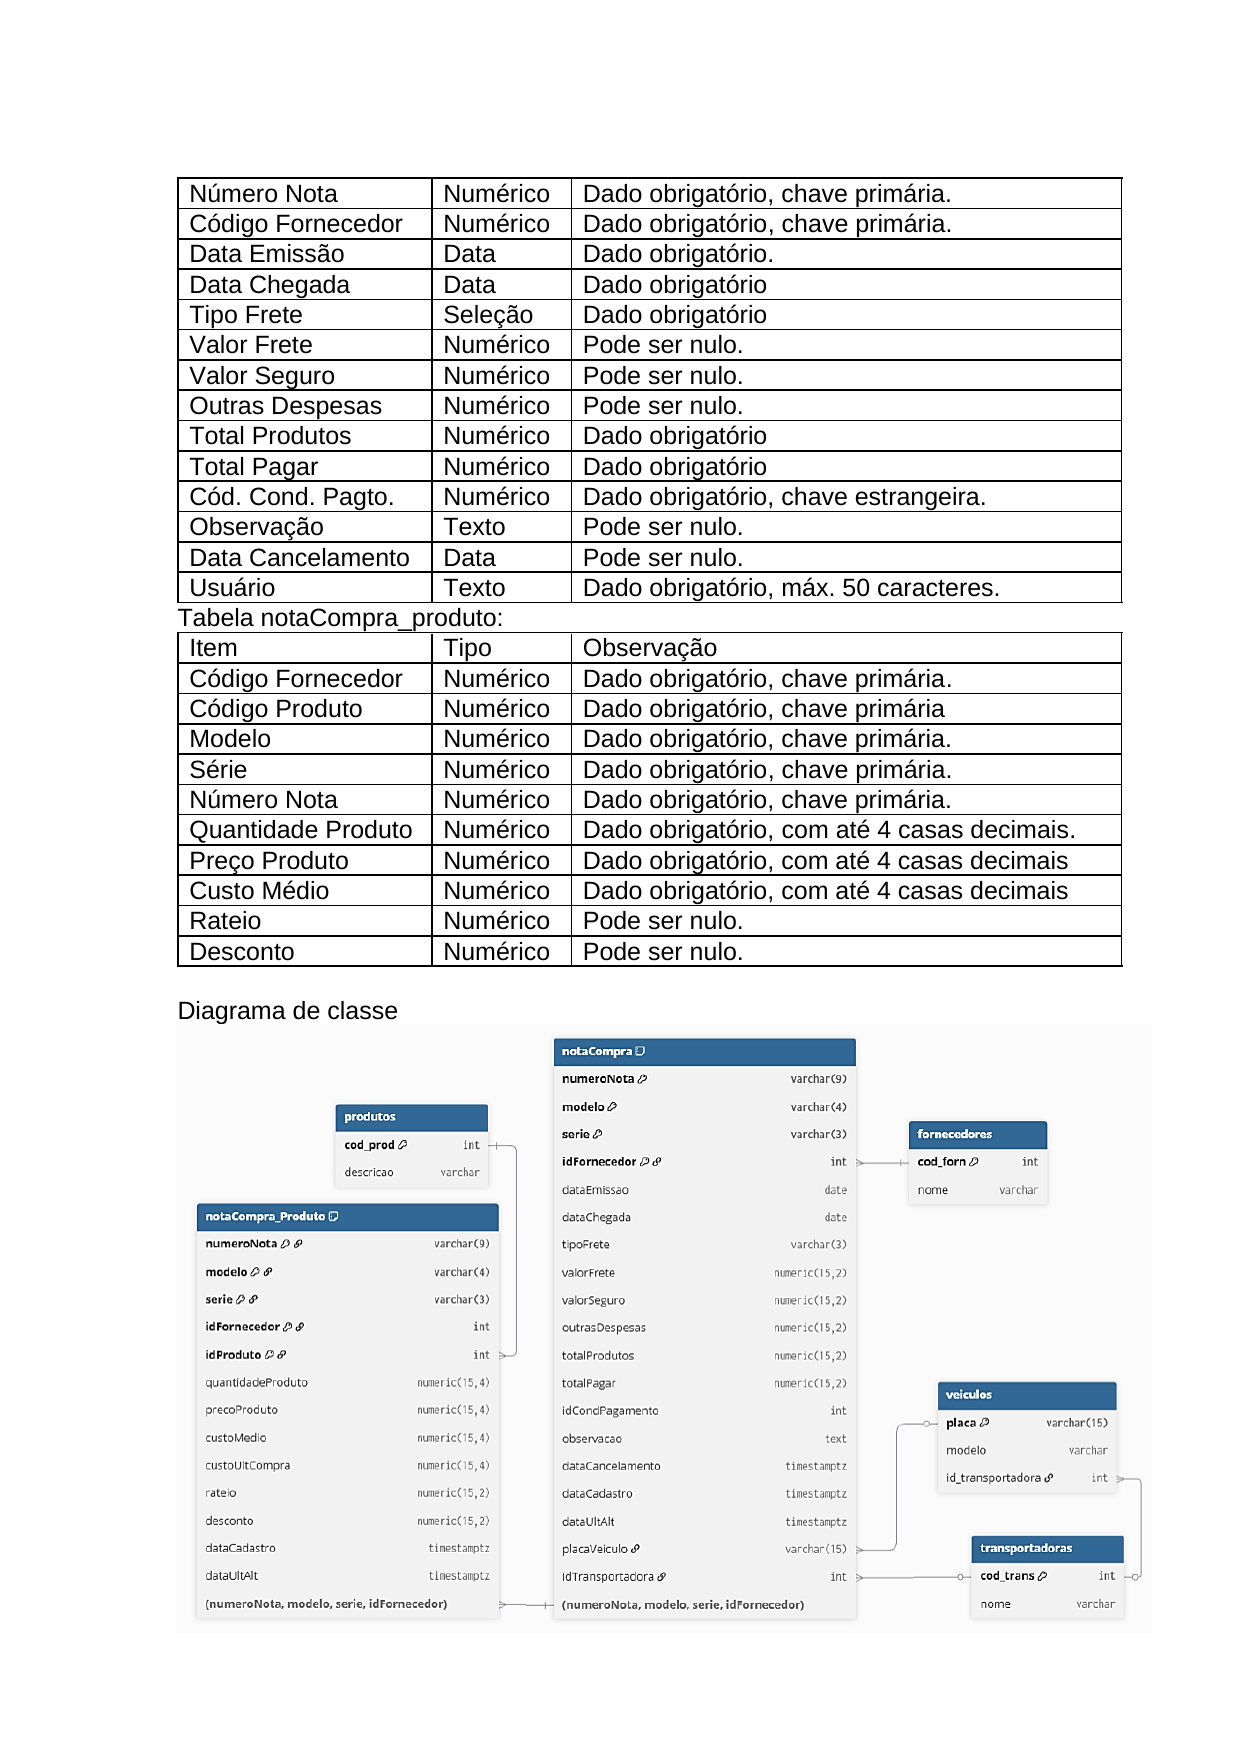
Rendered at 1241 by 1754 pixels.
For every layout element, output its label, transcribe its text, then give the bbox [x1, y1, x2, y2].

table_cell Numérico [433, 846, 571, 874]
table_cell Numérico [433, 906, 571, 935]
table_header Tipo [433, 633, 571, 662]
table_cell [572, 179, 1121, 207]
table_cell Valor Frete [179, 330, 431, 359]
table_cell Numérico [433, 330, 571, 359]
table_cell Dado obrigatório, com até 4 casas decimais [572, 846, 1121, 874]
table_cell Dado obrigatório, com até 4 casas decimais. [572, 815, 1121, 844]
table_cell Pode ser nulo. [572, 512, 1121, 541]
table_cell Código Fornecedor [179, 664, 431, 692]
table_cell Dado obrigatório, chave estrangeira. [572, 482, 1121, 511]
table_cell Desconto [179, 937, 431, 965]
table_cell Dado obrigatório, com até 4 casas decimais [572, 876, 1121, 905]
table_cell Numérico [433, 755, 571, 783]
table_cell Preço Produto [179, 846, 431, 874]
table_cell Dado obrigatório [572, 452, 1121, 480]
table_cell Dado obrigatório, chave primária. [572, 725, 1121, 753]
table_cell Numérico [433, 209, 571, 238]
table_cell Modelo [179, 725, 431, 753]
table_cell Numérico [433, 815, 571, 844]
table_cell Valor Seguro [179, 361, 431, 389]
table_cell Data Cancelamento [179, 543, 431, 571]
table_cell Numérico [433, 482, 571, 511]
table_cell Numérico [433, 664, 571, 692]
table_cell Dado obrigatório, chave primária. [572, 785, 1121, 814]
table_cell Texto [433, 512, 571, 541]
table_cell Quantidade Produto [179, 815, 431, 844]
table_cell Numérico [433, 391, 571, 420]
table_cell Data Chegada [179, 270, 431, 298]
table_cell Dado obrigatório, chave primária [572, 694, 1121, 723]
table_cell Total Pagar [179, 452, 431, 480]
table_cell Dado obrigatório, chave primária. [572, 755, 1121, 783]
table_cell Numérico [433, 937, 571, 965]
table_cell Total Produtos [179, 421, 431, 450]
table_cell Pode ser nulo. [572, 543, 1121, 571]
text Diagrama de classe [177, 996, 1122, 1024]
table_cell Numérico [433, 725, 571, 753]
table_cell Número Nota [179, 179, 431, 207]
picture [177, 1024, 1153, 1633]
table_cell Pode ser nulo. [572, 906, 1121, 935]
table_cell Numérico [433, 876, 571, 905]
table_cell Pode ser nulo. [572, 330, 1121, 359]
table_cell Texto [433, 573, 571, 602]
table_cell Dado obrigatório, chave primária. [572, 664, 1121, 692]
table_cell Numérico [433, 179, 571, 207]
table_cell Data [433, 240, 571, 268]
table_header Observação [572, 633, 1121, 662]
table_cell Numérico [433, 361, 571, 389]
table_cell Dado obrigatório, máx. 50 caracteres. [572, 573, 1121, 602]
table_cell Série [179, 755, 431, 783]
table_cell Código Produto [179, 694, 431, 723]
table_cell Cód. Cond. Pagto. [179, 482, 431, 511]
table_cell Número Nota [179, 785, 431, 814]
table_cell Pode ser nulo. [572, 937, 1121, 965]
table_cell Código Fornecedor [179, 209, 431, 238]
table_cell Observação [179, 512, 431, 541]
table_cell Numérico [433, 785, 571, 814]
table_cell Numérico [433, 694, 571, 723]
table_cell Usuário [179, 573, 431, 602]
table_cell Outras Despesas [179, 391, 431, 420]
table_cell Custo Médio [179, 876, 431, 905]
table_cell Pode ser nulo. [572, 361, 1121, 389]
table_cell Data [433, 543, 571, 571]
table_cell Pode ser nulo. [572, 391, 1121, 420]
table_cell Numérico [433, 421, 571, 450]
table_cell Dado obrigatório, chave primária. [572, 209, 1121, 238]
table_cell Dado obrigatório. [572, 240, 1121, 268]
text Tabela notaCompra_produto: [177, 603, 1122, 632]
table_cell Data Emissão [179, 240, 431, 268]
table_cell Rateio [179, 906, 431, 935]
table_cell Tipo Frete [179, 300, 431, 329]
table_header Item [179, 633, 432, 662]
table_cell Numérico [433, 452, 571, 480]
table_cell Dado obrigatório [572, 421, 1121, 450]
table_cell Seleção [433, 300, 571, 329]
table_cell Dado obrigatório [572, 270, 1121, 298]
table_cell Data [433, 270, 571, 298]
table_cell Dado obrigatório [572, 300, 1121, 329]
